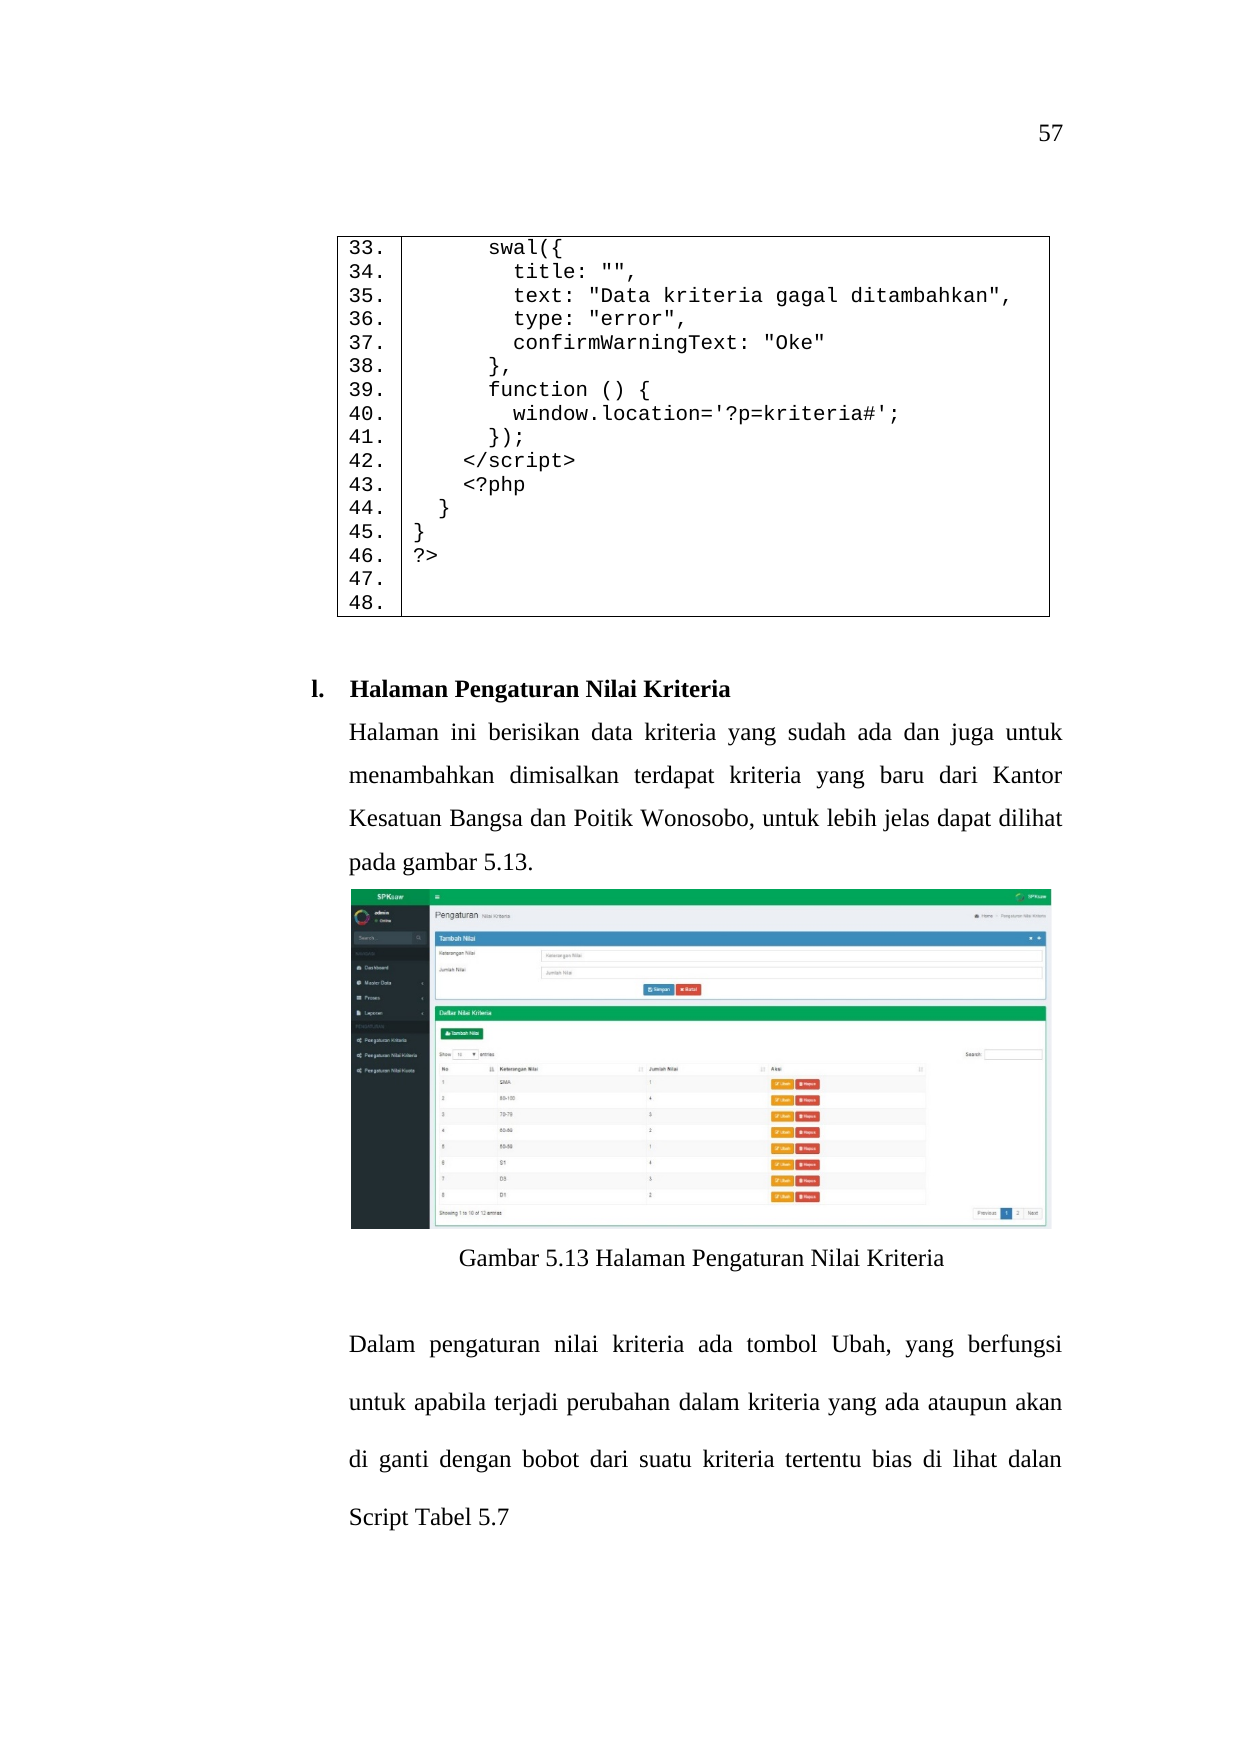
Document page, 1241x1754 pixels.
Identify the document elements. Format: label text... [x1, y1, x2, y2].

list Halaman Pengaturan Nilai Kriteria [311, 674, 1063, 703]
text Dalam pengaturan nilai kriteria ada tombol Ubah, yang berfungsi untuk apabila terjadi perubahan dalam kriteria yang ada ataupun akan di ganti dengan bobot dari suatu kriteria tertentu bias di lihat dalan Script Tabel 5.7 [349, 1329, 1063, 1531]
picture [351, 889, 1052, 1229]
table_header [338, 237, 401, 616]
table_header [402, 237, 1049, 616]
text Halaman ini berisikan data kriteria yang sudah ada dan juga untuk menambahkan dimisalkan terdapat kriteria yang baru dari Kantor Kesatuan Bangsa dan Poitik Wonosobo, untuk lebih jelas dapat dilihat pada gambar 5.13. [349, 717, 1063, 875]
